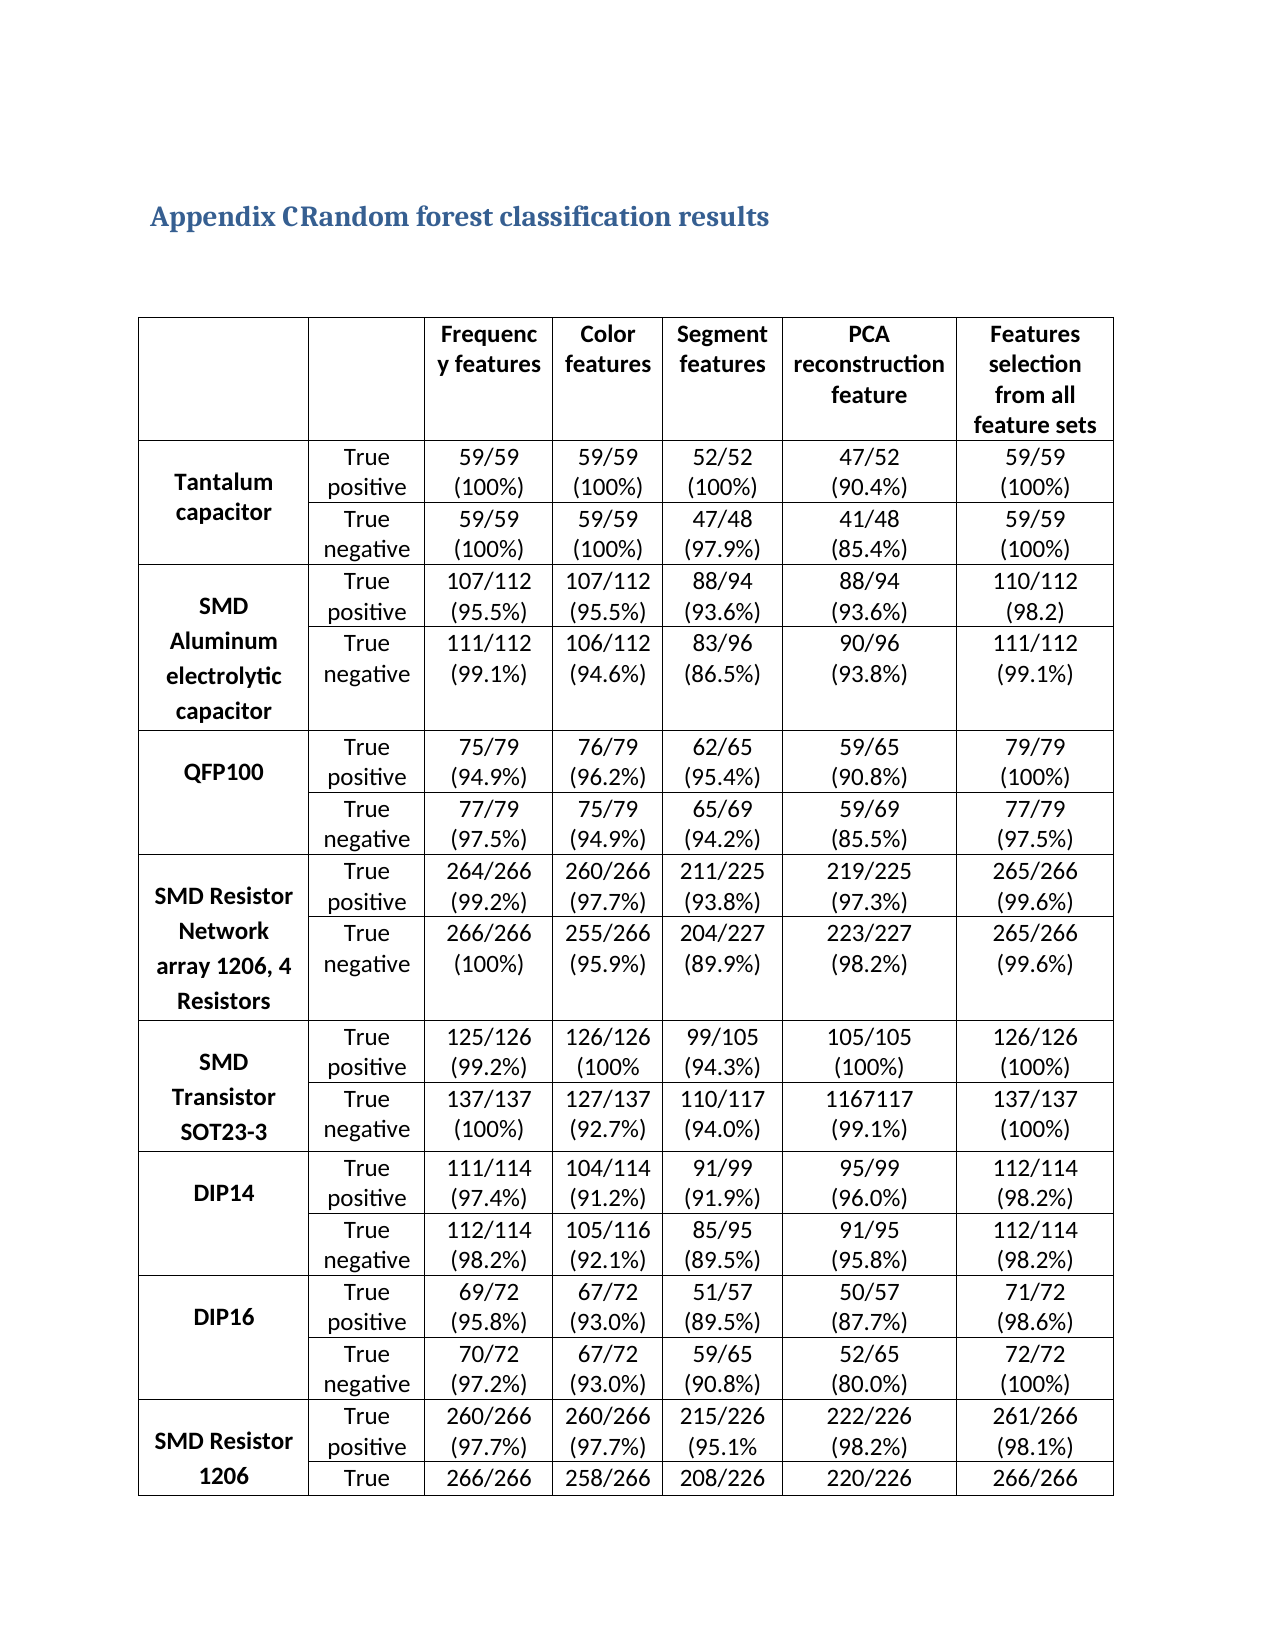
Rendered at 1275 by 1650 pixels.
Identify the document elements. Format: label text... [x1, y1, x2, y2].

table_cell True negative [309, 627, 424, 730]
table_cell True positive [309, 565, 424, 626]
table_cell 104/114 (91.2%) [553, 1152, 662, 1213]
table_cell 59/65 (90.8%) [663, 1338, 782, 1399]
table_cell 51/57 (89.5%) [663, 1276, 782, 1337]
table_cell True positive [309, 1400, 424, 1461]
table_cell 112/114 (98.2%) [425, 1214, 552, 1275]
table_cell 77/79 (97.5%) [957, 793, 1113, 854]
table_cell 50/57 (87.7%) [783, 1276, 956, 1337]
table_cell 111/112 (99.1%) [425, 627, 552, 730]
table_cell 91/99 (91.9%) [663, 1152, 782, 1213]
table_cell 265/266 (99.6%) [957, 855, 1113, 916]
table_header Segment features [663, 318, 782, 440]
table_cell 106/112 (94.6%) [553, 627, 662, 730]
table_cell 111/114 (97.4%) [425, 1152, 552, 1213]
table_cell 105/105 (100%) [783, 1021, 956, 1082]
table_cell 90/96 (93.8%) [783, 627, 956, 730]
table_cell True positive [309, 731, 424, 792]
table_cell True positive [309, 1276, 424, 1337]
table_header Features selection from all feature sets [957, 318, 1113, 440]
table_cell 137/137 (100%) [425, 1083, 552, 1151]
table_cell True negative [309, 793, 424, 854]
table_cell 260/266 (97.7%) [553, 855, 662, 916]
table_cell 1167117 (99.1%) [783, 1083, 956, 1151]
table_cell 67/72 (93.0%) [553, 1338, 662, 1399]
table_cell 211/225 (93.8%) [663, 855, 782, 916]
table_cell True negative [309, 1338, 424, 1399]
table_cell 76/79 (96.2%) [553, 731, 662, 792]
table_cell 47/48 (97.9%) [663, 503, 782, 564]
table_cell 110/117 (94.0%) [663, 1083, 782, 1151]
table_cell 88/94 (93.6%) [663, 565, 782, 626]
table_cell 111/112 (99.1%) [957, 627, 1113, 730]
table_cell 222/226 (98.2%) [783, 1400, 956, 1461]
table_cell 59/59 (100%) [425, 503, 552, 564]
table_cell 41/48 (85.4%) [783, 503, 956, 564]
table_cell 219/225 (97.3%) [783, 855, 956, 916]
table_cell 91/95 (95.8%) [783, 1214, 956, 1275]
table_header [309, 318, 424, 440]
table_cell 107/112 (95.5%) [553, 565, 662, 626]
table_cell 62/65 (95.4%) [663, 731, 782, 792]
table_header Color features [553, 318, 662, 440]
table_cell 59/59 (100%) [957, 503, 1113, 564]
table_cell 75/79 (94.9%) [425, 731, 552, 792]
table_cell 110/112 (98.2) [957, 565, 1113, 626]
table_cell 126/126 (100% [553, 1021, 662, 1082]
table_cell 127/137 (92.7%) [553, 1083, 662, 1151]
table_cell 59/59 (100%) [957, 441, 1113, 502]
table_cell 204/227 (89.9%) [663, 917, 782, 1020]
table_header Frequency features [425, 318, 552, 440]
table_cell 70/72 (97.2%) [425, 1338, 552, 1399]
table_cell 215/226 (95.1% [663, 1400, 782, 1461]
table_cell 77/79 (97.5%) [425, 793, 552, 854]
table_cell True positive [309, 855, 424, 916]
table_cell 79/79 (100%) [957, 731, 1113, 792]
table_cell 85/95 (89.5%) [663, 1214, 782, 1275]
table_cell 126/126 (100%) [957, 1021, 1113, 1082]
table_cell 47/52 (90.4%) [783, 441, 956, 502]
table_cell SMD Resistor Network array 1206, 4 Resistors [139, 855, 308, 1020]
table_cell DIP16 [139, 1276, 308, 1399]
table_cell 75/79 (94.9%) [553, 793, 662, 854]
table_cell 67/72 (93.0%) [553, 1276, 662, 1337]
table_cell 59/69 (85.5%) [783, 793, 956, 854]
table_cell True negative [309, 1462, 424, 1495]
table_cell 52/52 (100%) [663, 441, 782, 502]
table_cell 266/266 (100%) [957, 1462, 1113, 1495]
table_cell 59/65 (90.8%) [783, 731, 956, 792]
table_cell 88/94 (93.6%) [783, 565, 956, 626]
table_cell 69/72 (95.8%) [425, 1276, 552, 1337]
table_cell 137/137 (100%) [957, 1083, 1113, 1151]
table_cell True negative [309, 1083, 424, 1151]
table_cell 59/59 (100%) [553, 503, 662, 564]
table_cell True negative [309, 503, 424, 564]
table_cell 266/266 (100%) [425, 1462, 552, 1495]
table_cell 258/266 (97.0%) [553, 1462, 662, 1495]
table_header PCA reconstruction feature [783, 318, 956, 440]
table_cell True negative [309, 1214, 424, 1275]
table_cell DIP14 [139, 1152, 308, 1275]
list Random forest classification results [150, 200, 1125, 233]
table_cell 125/126 (99.2%) [425, 1021, 552, 1082]
table_cell 65/69 (94.2%) [663, 793, 782, 854]
table_cell 260/266 (97.7%) [425, 1400, 552, 1461]
table_cell Tantalum capacitor [139, 441, 308, 564]
table_cell 99/105 (94.3%) [663, 1021, 782, 1082]
table_cell True positive [309, 1021, 424, 1082]
table_cell 265/266 (99.6%) [957, 917, 1113, 1020]
table_cell 95/99 (96.0%) [783, 1152, 956, 1213]
table_cell True negative [309, 917, 424, 1020]
table_cell 59/59 (100%) [553, 441, 662, 502]
table_cell 264/266 (99.2%) [425, 855, 552, 916]
table_cell True positive [309, 1152, 424, 1213]
table_header [139, 318, 308, 440]
table_cell 59/59 (100%) [425, 441, 552, 502]
table_cell 223/227 (98.2%) [783, 917, 956, 1020]
table_cell 83/96 (86.5%) [663, 627, 782, 730]
table_cell SMD Transistor SOT23-3 [139, 1021, 308, 1151]
table_cell 266/266 (100%) [425, 917, 552, 1020]
table_cell 255/266 (95.9%) [553, 917, 662, 1020]
table_cell QFP100 [139, 731, 308, 854]
table_cell SMD Resistor 1206 [139, 1400, 308, 1495]
table_cell 112/114 (98.2%) [957, 1152, 1113, 1213]
table_cell 261/266 (98.1%) [957, 1400, 1113, 1461]
table_cell 208/226 (92.0%) [663, 1462, 782, 1495]
table_cell 260/266 (97.7%) [553, 1400, 662, 1461]
table_cell 105/116 (92.1%) [553, 1214, 662, 1275]
table_cell 220/226 (97.3%) [783, 1462, 956, 1495]
table_cell SMD Aluminum electrolytic capacitor [139, 565, 308, 730]
table_cell 107/112 (95.5%) [425, 565, 552, 626]
table_cell 72/72 (100%) [957, 1338, 1113, 1399]
table_cell 52/65 (80.0%) [783, 1338, 956, 1399]
table_cell 71/72 (98.6%) [957, 1276, 1113, 1337]
table_cell True positive [309, 441, 424, 502]
table_cell 112/114 (98.2%) [957, 1214, 1113, 1275]
